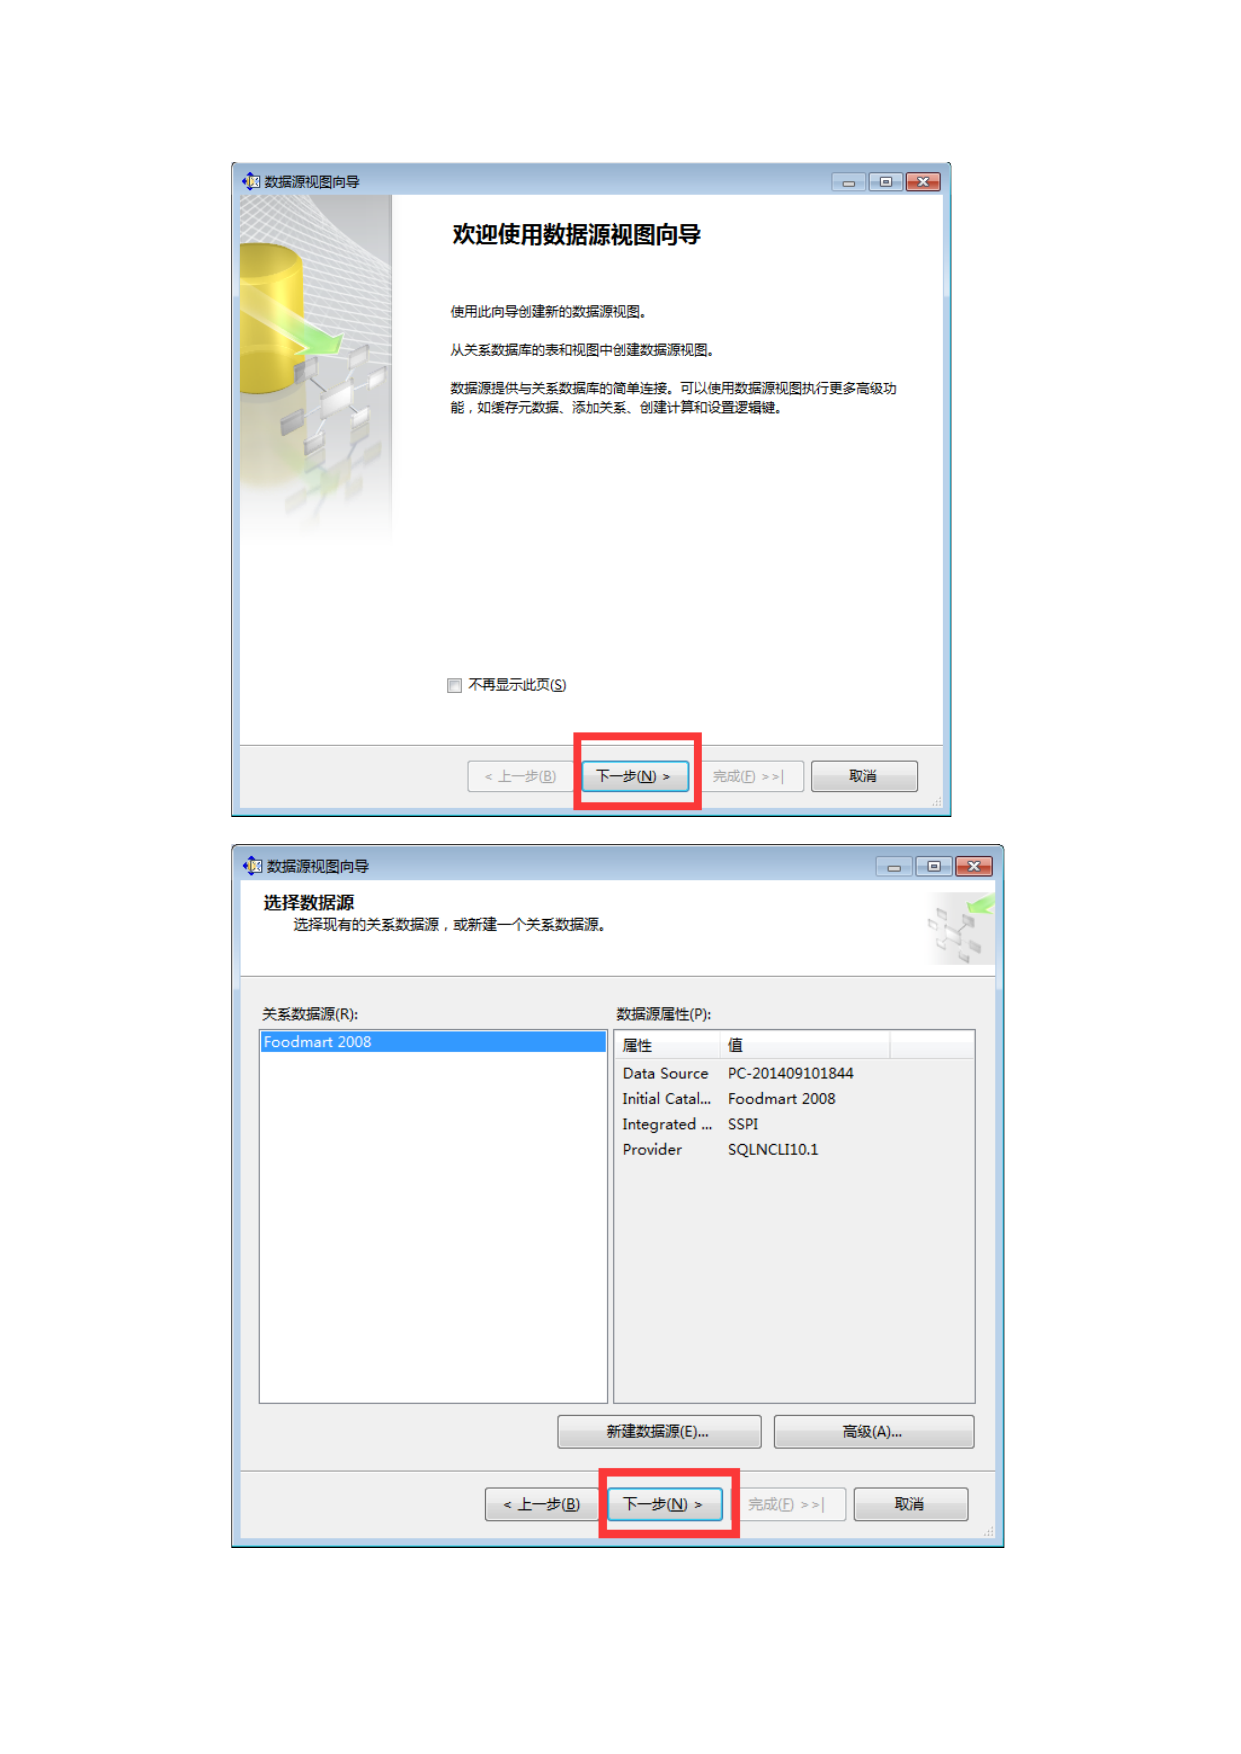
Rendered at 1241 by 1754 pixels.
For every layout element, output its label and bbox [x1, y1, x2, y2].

picture [231, 162, 952, 817]
picture [231, 844, 1005, 1548]
